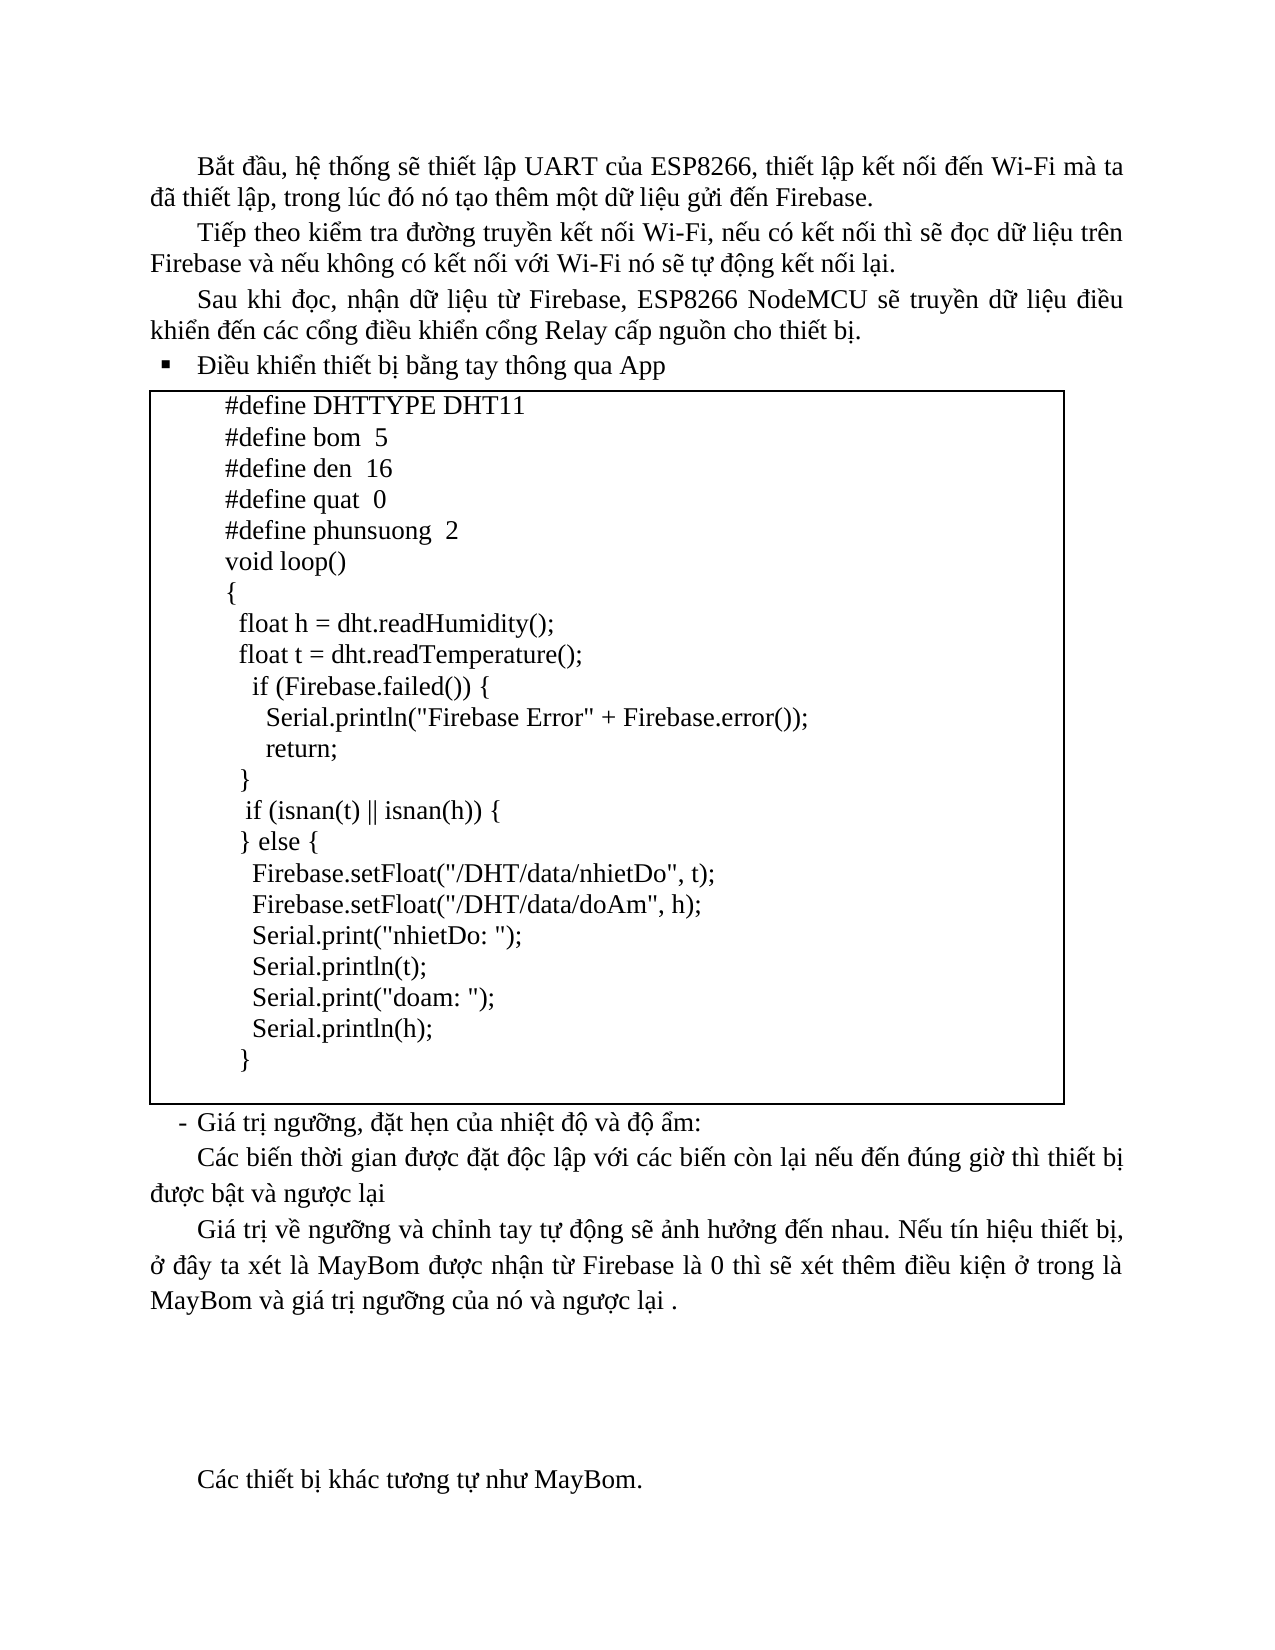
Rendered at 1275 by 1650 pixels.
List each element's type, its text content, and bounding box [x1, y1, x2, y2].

list Giá trị ngưỡng, đặt hẹn của nhiệt độ và độ ẩm: [178, 1106, 1125, 1137]
text Serial.println("Firebase Error" + Firebase.error()); [225, 701, 1125, 732]
text Serial.println(t); [225, 950, 1125, 981]
text if (isnan(t) || isnan(h)) { [225, 794, 1125, 826]
text float h = dht.readHumidity(); [225, 607, 1125, 639]
text Tiếp theo kiểm tra đường truyền kết nối Wi-Fi, nếu có kết nối thì sẽ đọc dữ liệu trên Firebase và nếu không có kết nối với Wi-Fi nó sẽ tự động kết nối lại. [150, 216, 1125, 279]
text #define phunsuong 2 [225, 514, 1125, 545]
text Serial.print("doam: "); [225, 981, 1125, 1012]
text if (Firebase.failed()) { [225, 670, 1125, 701]
text #define quat 0 [225, 483, 1125, 514]
text #define bom 5 [225, 421, 1125, 452]
list Các thiết bị khác tương tự như MayBom. [150, 1463, 1125, 1494]
text float t = dht.readTemperature(); [225, 639, 1125, 670]
text } [225, 1043, 1125, 1075]
text Firebase.setFloat("/DHT/data/nhietDo", t); [225, 857, 1125, 888]
text void loop() [225, 545, 1125, 576]
text return; [225, 732, 1125, 763]
text } else { [225, 826, 1125, 857]
list Giá trị về ngưỡng và chỉnh tay tự động sẽ ảnh hưởng đến nhau. Nếu tín hiệu thiết bị, ở đây ta xét là MayBom được nhận từ Firebase là 0 thì sẽ xét thêm điều kiện ở trong là MayBom và giá trị ngưỡng của nó và ngược lại . [150, 1213, 1125, 1316]
text Firebase.setFloat("/DHT/data/doAm", h); [225, 888, 1125, 919]
text Serial.println(h); [225, 1012, 1125, 1043]
text } [225, 763, 1125, 794]
text Bắt đầu, hệ thống sẽ thiết lập UART của ESP8266, thiết lập kết nối đến Wi-Fi mà ta đã thiết lập, trong lúc đó nó tạo thêm một dữ liệu gửi đến Firebase. [150, 150, 1125, 212]
list Các biến thời gian được đặt độc lập với các biến còn lại nếu đến đúng giờ thì thiết bị được bật và ngược lại [150, 1142, 1125, 1208]
text Serial.print("nhietDo: "); [225, 919, 1125, 950]
text #define DHTTYPE DHT11 [225, 389, 1125, 421]
list Điều khiển thiết bị bằng tay thông qua App [159, 349, 1125, 381]
text Sau khi đọc, nhận dữ liệu từ Firebase, ESP8266 NodeMCU sẽ truyền dữ liệu điều khiển đến các cổng điều khiển cổng Relay cấp nguồn cho thiết bị. [150, 283, 1125, 345]
text #define den 16 [225, 452, 1125, 483]
text { [225, 576, 1125, 607]
